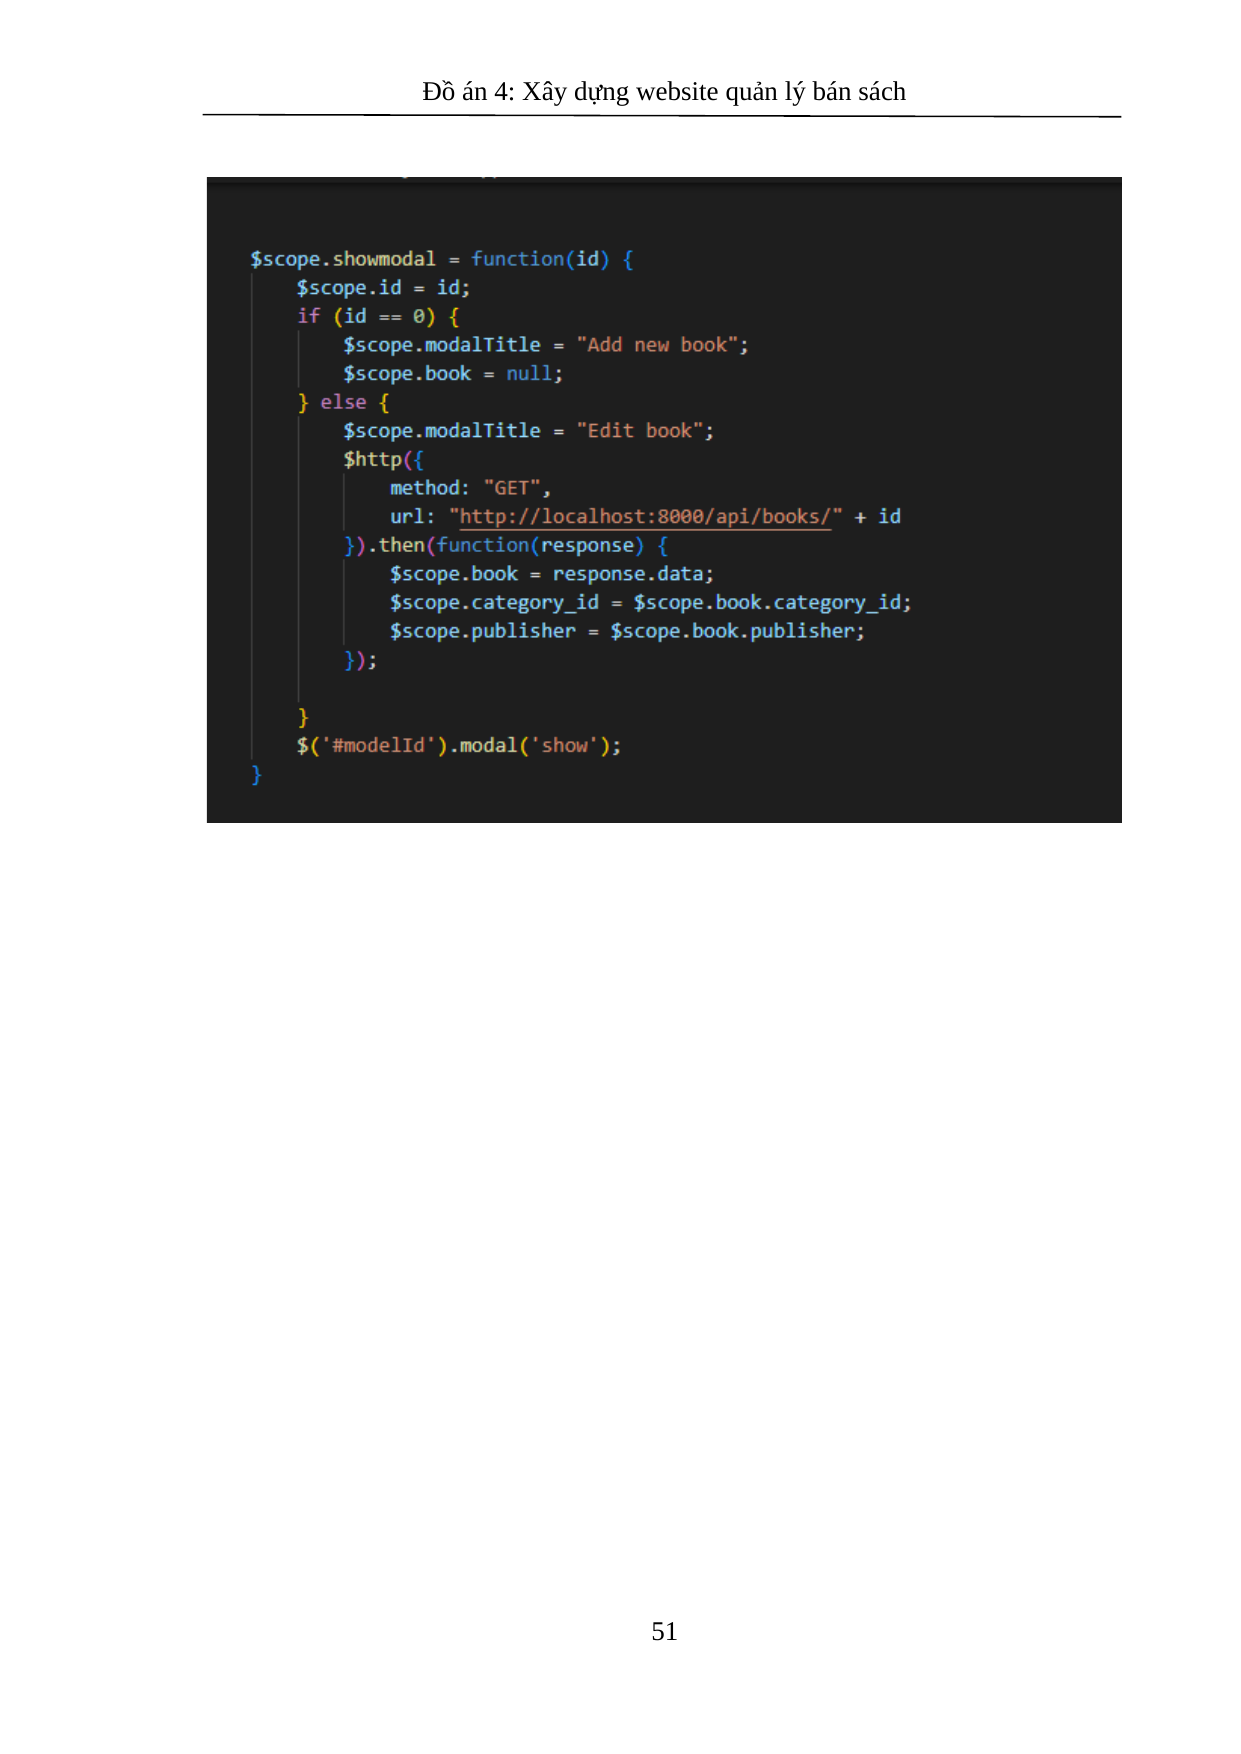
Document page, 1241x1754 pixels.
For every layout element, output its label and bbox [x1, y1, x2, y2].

picture [206, 177, 1122, 823]
